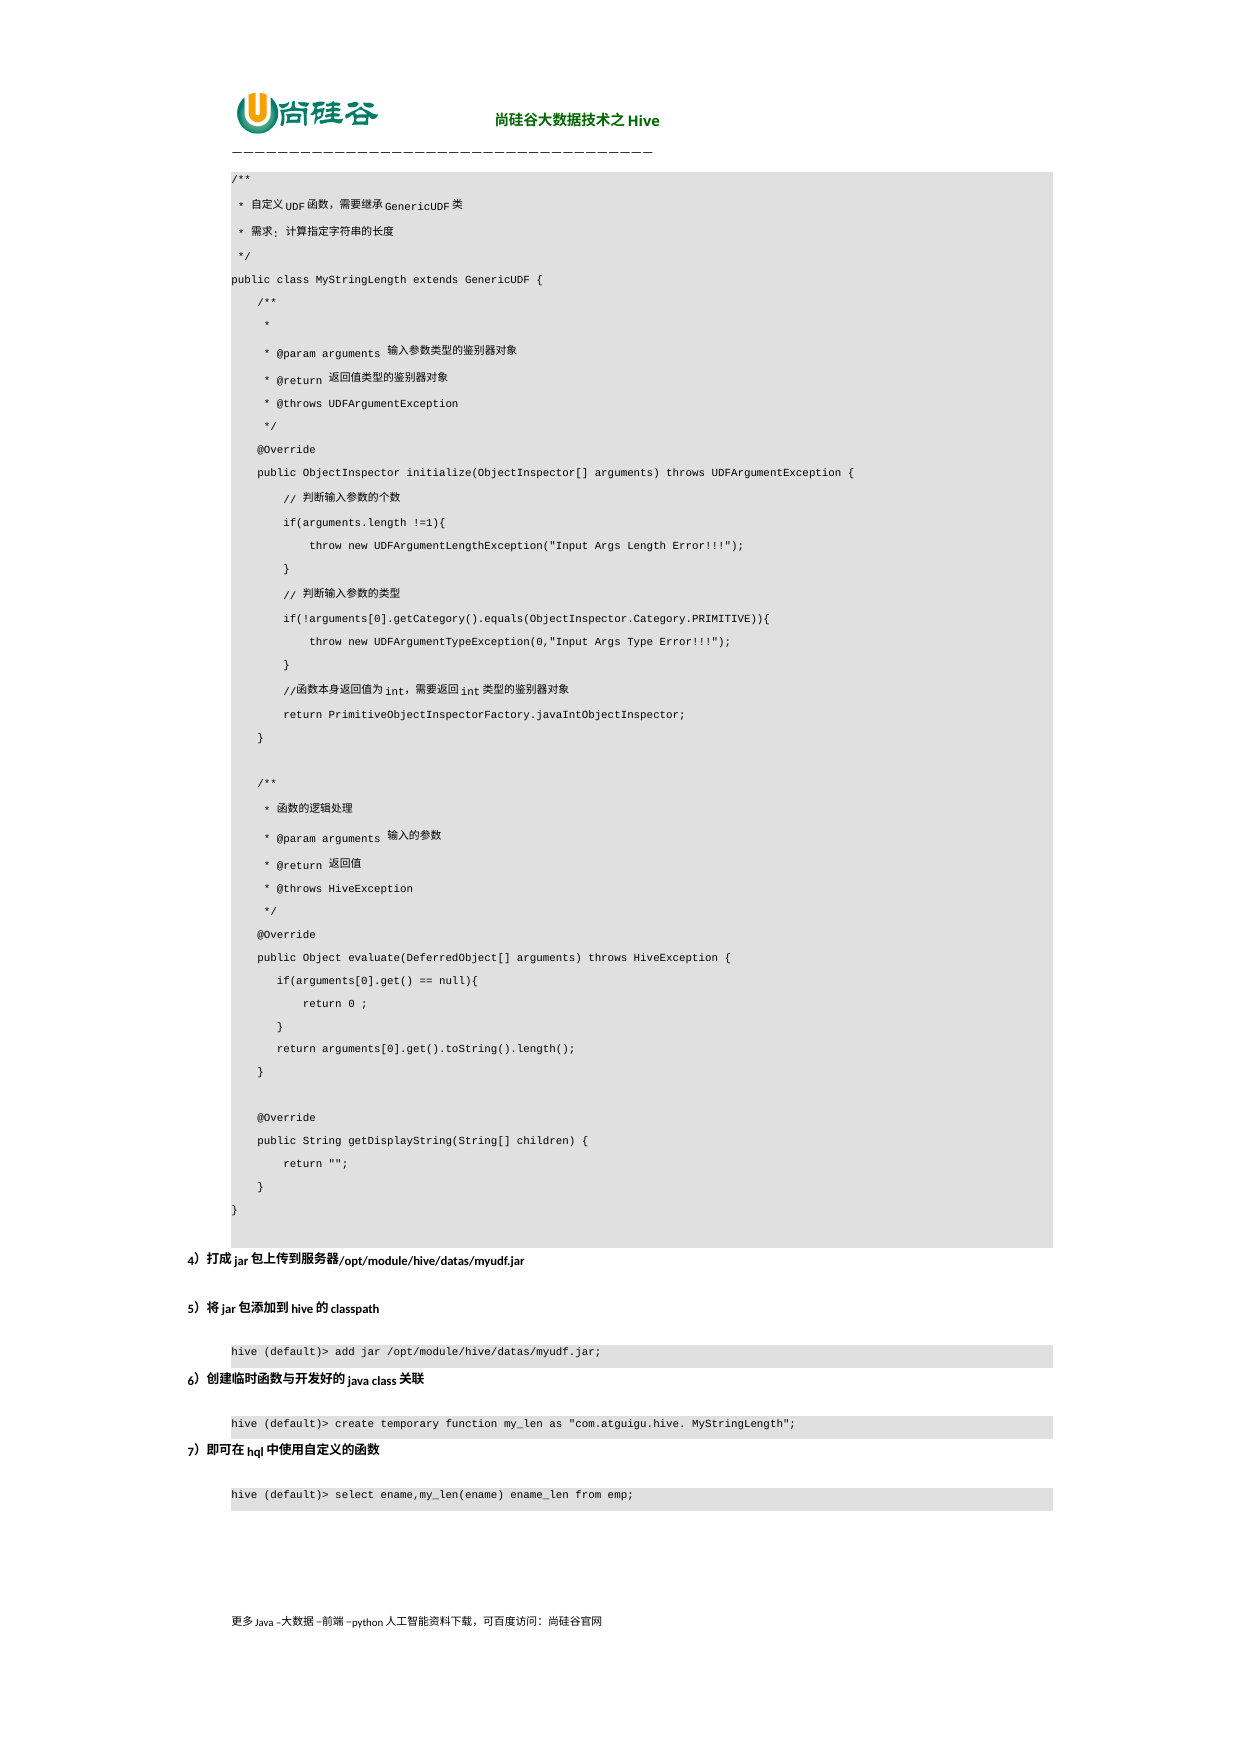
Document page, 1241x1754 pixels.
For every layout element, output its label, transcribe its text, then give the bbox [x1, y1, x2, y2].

text // 判断输入参数的个数 [231, 488, 1053, 516]
text } [231, 658, 1053, 681]
text * @return 返回值类型的鉴别器对象 [231, 369, 1053, 397]
text } [231, 1180, 1053, 1203]
text 7）即可在hql中使用自定义的函数 [187, 1439, 1053, 1472]
picture [231, 88, 382, 138]
text /** [231, 172, 1053, 195]
text if(arguments[0].get() == null){ [231, 973, 1053, 996]
text * @throws UDFArgumentException [231, 397, 1053, 419]
text } [231, 562, 1053, 584]
text return PrimitiveObjectInspectorFactory.javaIntObjectInspector; [231, 708, 1053, 731]
text * [231, 319, 1053, 342]
text hive (default)> select ename,my_len(ename) ename_len from emp; [231, 1488, 1053, 1511]
text * 函数的逻辑处理 [231, 800, 1053, 827]
text return ""; [231, 1157, 1053, 1180]
text @Override [231, 928, 1053, 951]
text public ObjectInspector initialize(ObjectInspector[] arguments) throws UDFArgumentException { [231, 465, 1053, 488]
text * 自定义UDF函数，需要继承GenericUDF类 [231, 195, 1053, 223]
text public class MyStringLength extends GenericUDF { [231, 273, 1053, 296]
text return arguments[0].get().toString().length(); [231, 1042, 1053, 1065]
text if(arguments.length !=1){ [231, 516, 1053, 539]
text } [231, 1065, 1053, 1088]
text * @return 返回值 [231, 854, 1053, 882]
text @Override [231, 1111, 1053, 1134]
text hive (default)> create temporary function my_len as "com.atguigu.hive. MyStringLength"; [231, 1416, 1053, 1439]
text hive (default)> add jar /opt/module/hive/datas/myudf.jar; [231, 1345, 1053, 1368]
text * @throws HiveException [231, 882, 1053, 905]
text */ [231, 419, 1053, 442]
text * @param arguments 输入参数类型的鉴别器对象 [231, 342, 1053, 369]
text //函数本身返回值为int，需要返回int类型的鉴别器对象 [231, 681, 1053, 708]
text 6）创建临时函数与开发好的java class关联 [187, 1368, 1053, 1401]
text */ [231, 250, 1053, 273]
text } [231, 1019, 1053, 1042]
text 4）打成jar包上传到服务器/opt/module/hive/datas/myudf.jar [187, 1248, 1053, 1281]
text 5）将jar包添加到hive的classpath [187, 1297, 1053, 1329]
text * 需求: 计算指定字符串的长度 [231, 223, 1053, 250]
text /** [231, 777, 1053, 800]
text * @param arguments 输入的参数 [231, 827, 1053, 854]
text public Object evaluate(DeferredObject[] arguments) throws HiveException { [231, 951, 1053, 973]
text @Override [231, 442, 1053, 465]
text public String getDisplayString(String[] children) { [231, 1134, 1053, 1157]
text */ [231, 905, 1053, 928]
text throw new UDFArgumentLengthException("Input Args Length Error!!!"); [231, 539, 1053, 562]
text if(!arguments[0].getCategory().equals(ObjectInspector.Category.PRIMITIVE)){ [231, 612, 1053, 635]
text throw new UDFArgumentTypeException(0,"Input Args Type Error!!!"); [231, 635, 1053, 658]
text return 0 ; [231, 996, 1053, 1019]
text // 判断输入参数的类型 [231, 584, 1053, 612]
text } [231, 1203, 1053, 1226]
text } [231, 731, 1053, 754]
text /** [231, 296, 1053, 319]
